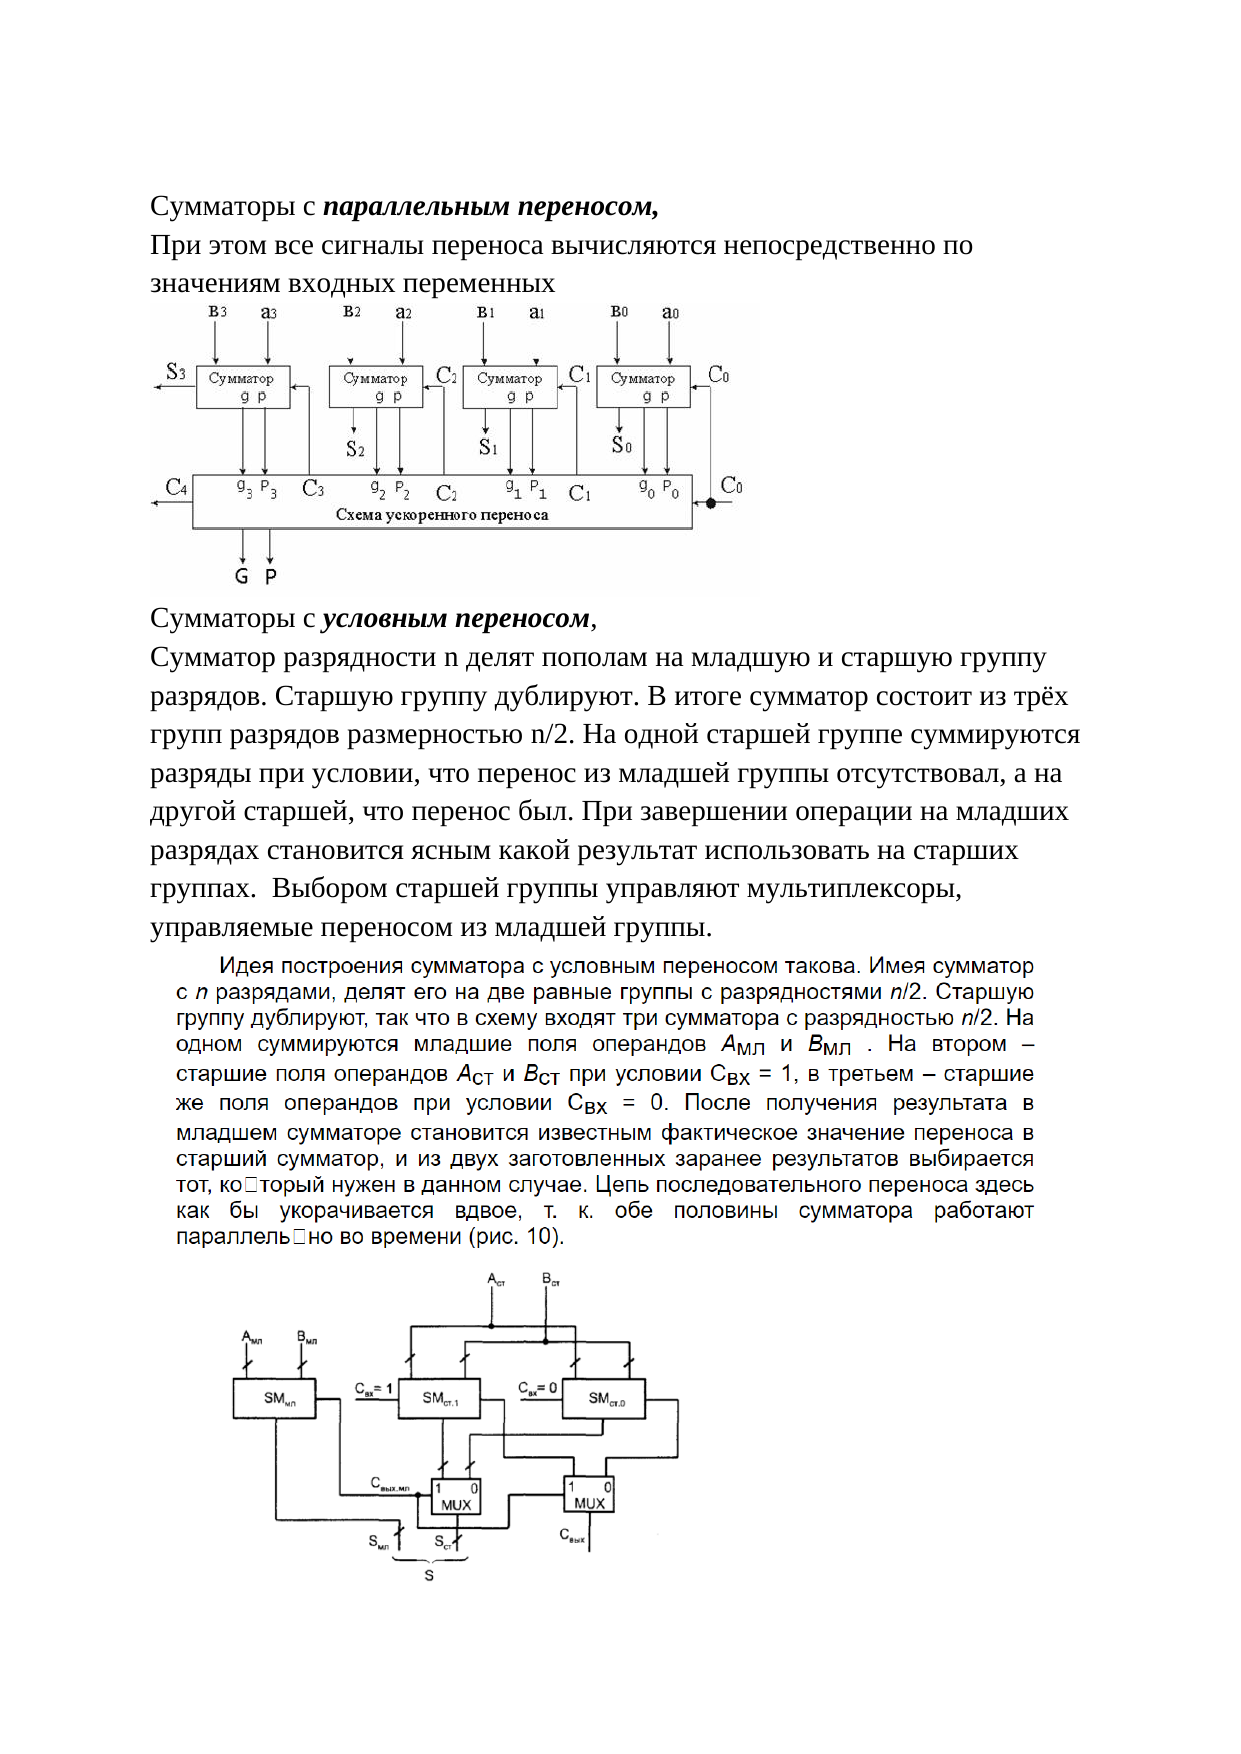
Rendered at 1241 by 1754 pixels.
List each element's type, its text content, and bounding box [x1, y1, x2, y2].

picture [150, 303, 761, 597]
text Сумматоры с условным переносом, Сумматор разрядности n делят пополам на младшую и старшую группу разрядов. Старшую группу дублируют. В итоге сумматор состоит из трёх групп разрядов размерностью n/2. На одной старшей группе суммируются разряды при условии, что перенос из младшей группы отсутствовал, а на другой старшей, что перенос был. При завершении операции на младших разрядах становится ясным какой результат использовать на старших группах. Выбором старшей группы управляют мультиплексоры, управляемые переносом из младшей группы. [150, 601, 1090, 942]
picture [150, 947, 1091, 1591]
